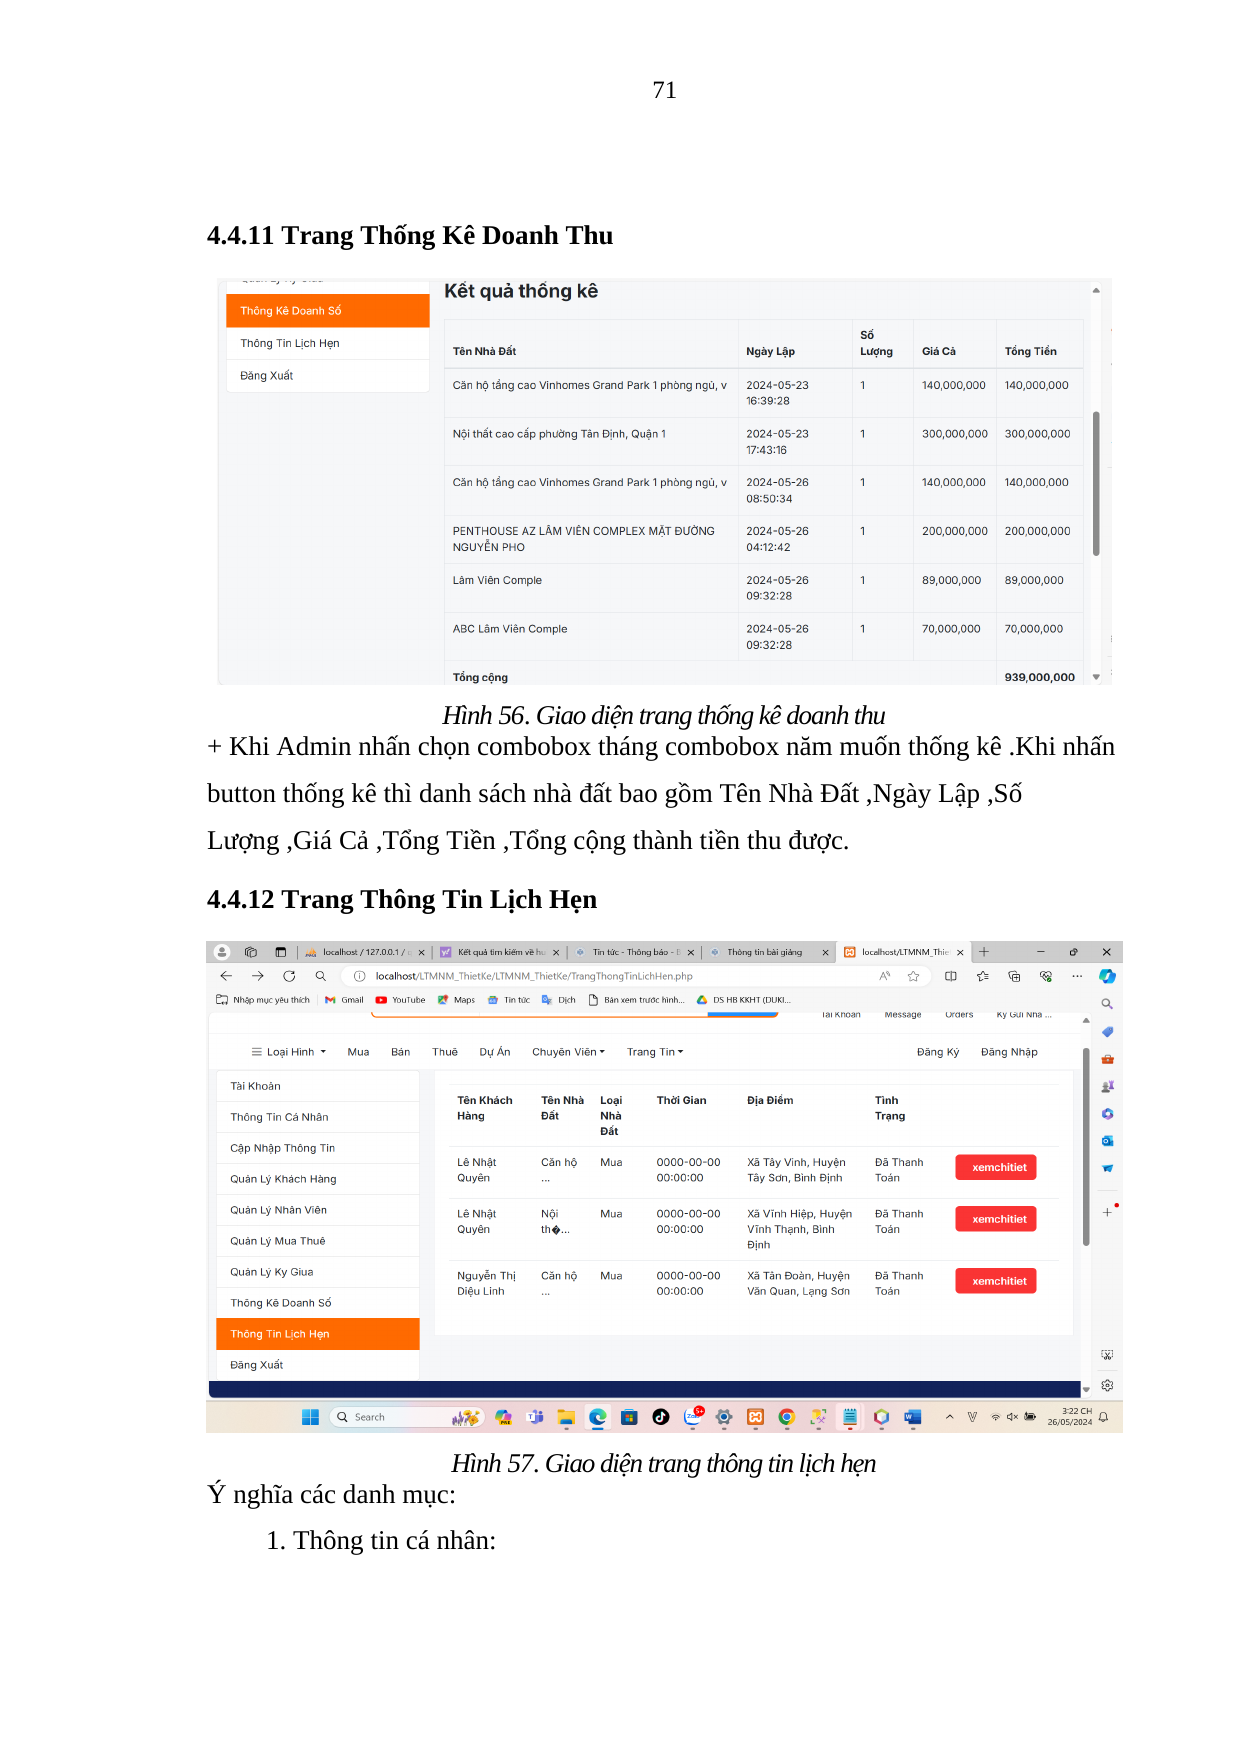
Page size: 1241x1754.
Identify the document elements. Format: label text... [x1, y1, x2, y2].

text Hình 56. Giao diện trang thống kê doanh thu [207, 699, 1122, 730]
picture [206, 941, 1123, 1433]
subtitle Trang Thông Tin Lịch Hẹn [207, 883, 1122, 914]
text 1. Thông tin cá nhân: [207, 1524, 1122, 1556]
subtitle Trang Thống Kê Doanh Thu [207, 219, 1122, 250]
text + Khi Admin nhấn chọn combobox tháng combobox năm muốn thống kê .Khi nhấn button thống kê thì danh sách nhà đất bao gồm Tên Nhà Đất ,Ngày Lập ,Số Lượng ,Giá Cả ,Tổng Tiền ,Tổng cộng thành tiền thu được. [207, 730, 1122, 855]
text Ý nghĩa các danh mục: [207, 1478, 1122, 1509]
text Hình 57. Giao diện trang thông tin lịch hẹn [207, 1447, 1122, 1478]
picture [216, 278, 1112, 685]
